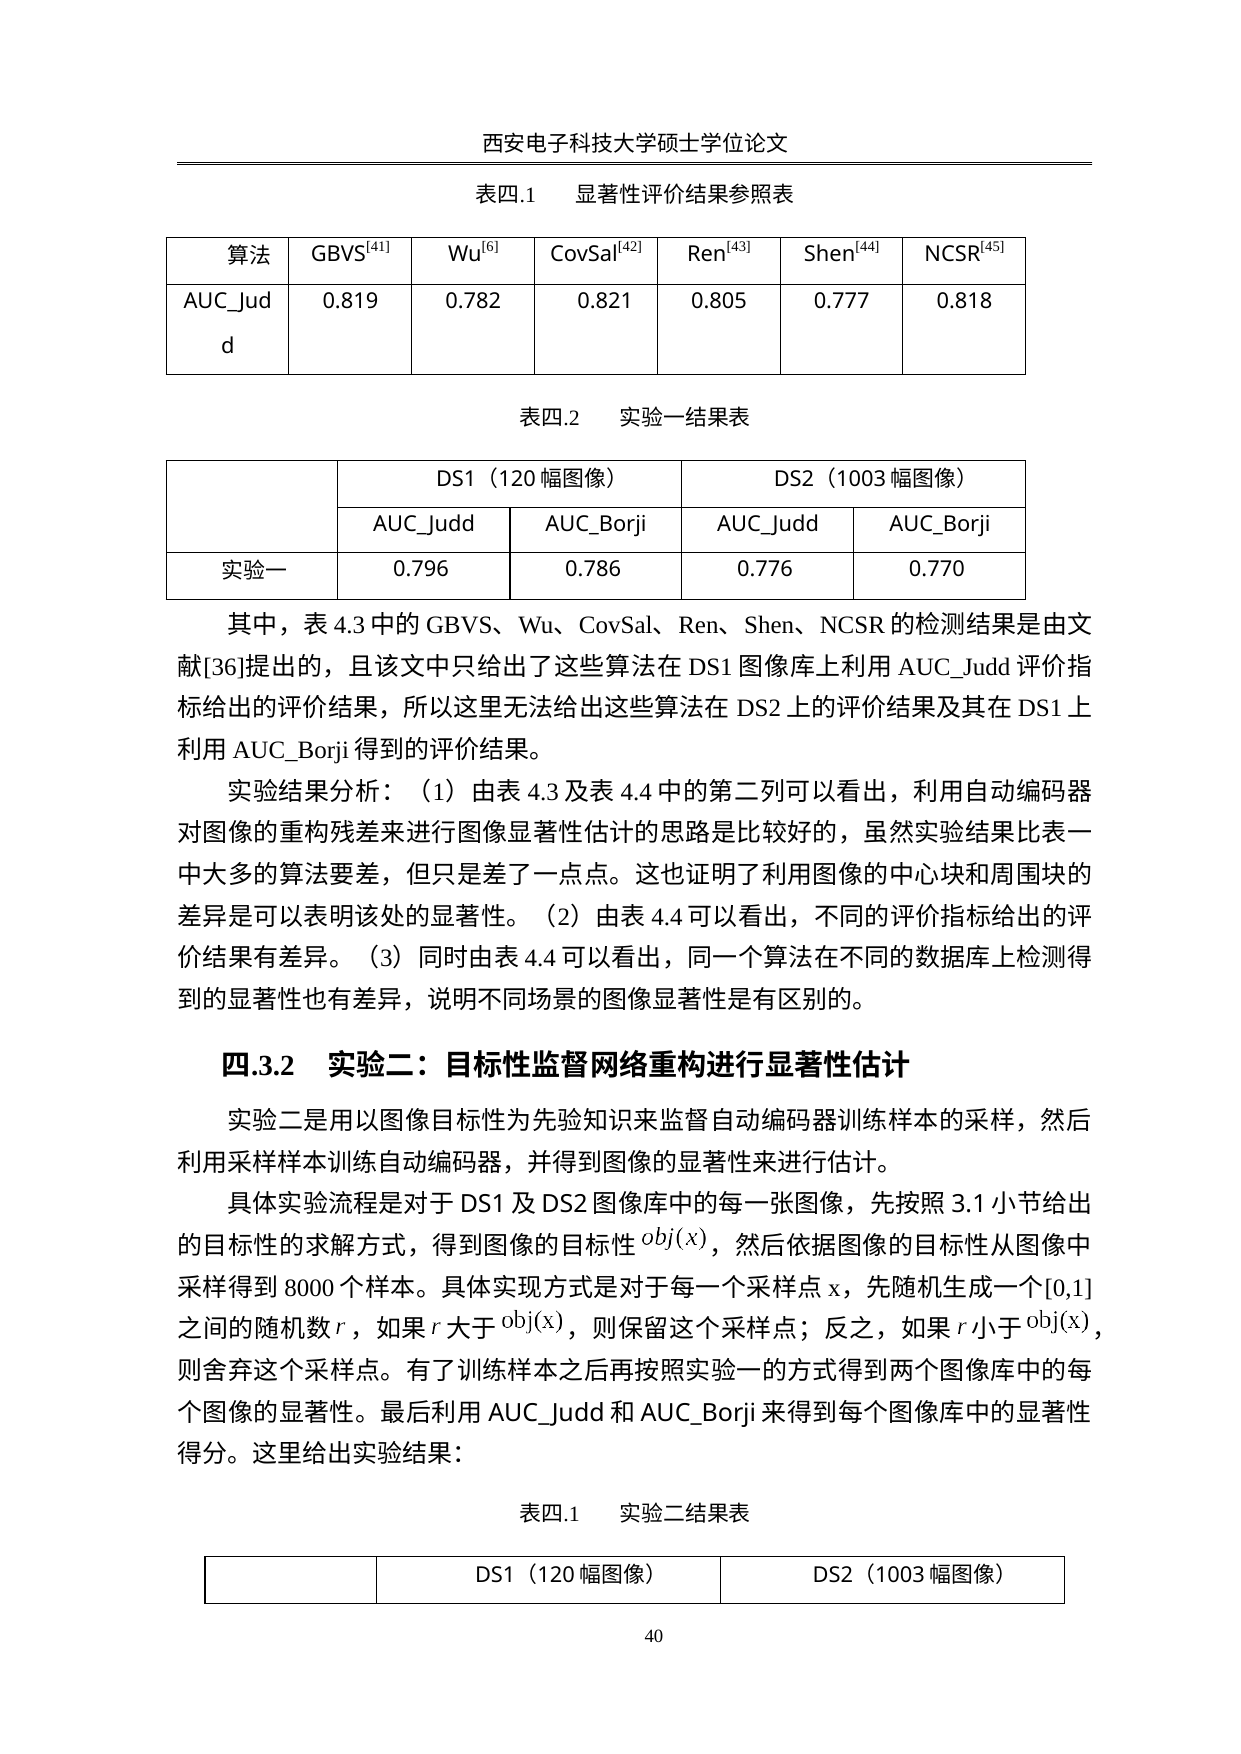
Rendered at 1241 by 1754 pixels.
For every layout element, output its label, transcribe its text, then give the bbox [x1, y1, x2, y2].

table_cell 0.770 [854, 553, 1025, 599]
text 实验二是用以图像目标性为先验知识来监督自动编码器训练样本的采样，然后利用采样样本训练自动编码器，并得到图像的显著性来进行估计。 [177, 1096, 1092, 1179]
text 具体实验流程是对于DS1及DS2图像库中的每一张图像，先按照3.1小节给出的目标性的求解方式，得到图像的目标性，然后依据图像的目标性从图像中采样得到8000个样本。具体实现方式是对于每一个采样点x，先随机生成一个[0,1]之间的随机数，如果大于，则保留这个采样点；反之，如果小于，则舍弃这个采样点。有了训练样本之后再按照实验一的方式得到两个图像库中的每个图像的显著性。最后利用AUC_Judd和AUC_Borji来得到每个图像库中的显著性得分。这里给出实验结果： [177, 1179, 1092, 1471]
text 实验结果分析：（1）由表4.3及表4.4中的第二列可以看出，利用自动编码器对图像的重构残差来进行图像显著性估计的思路是比较好的，虽然实验结果比表一中大多的算法要差，但只是差了一点点。这也证明了利用图像的中心块和周围块的差异是可以表明该处的显著性。（2）由表4.4可以看出，不同的评价指标给出的评价结果有差异。（3）同时由表4.4可以看出，同一个算法在不同的数据库上检测得到的显著性也有差异，说明不同场景的图像显著性是有区别的。 [177, 767, 1092, 1017]
subtitle 实验二：目标性监督网络重构进行显著性估计 [222, 1042, 1092, 1083]
table_cell AUC_Borji [511, 508, 681, 552]
table_header DS1（120幅图像） [338, 461, 681, 507]
table_header [206, 1557, 376, 1603]
table_cell 0.805 [658, 285, 780, 374]
table_header NCSR[45] [903, 238, 1025, 284]
table_cell AUC_Judd [167, 285, 288, 374]
table_cell AUC_Judd [338, 508, 509, 552]
table_cell 0.819 [289, 285, 411, 374]
table_header DS1（120幅图像） [377, 1557, 720, 1603]
table_cell 0.777 [781, 285, 902, 374]
table_header [167, 461, 337, 552]
table_header Shen[44] [781, 238, 902, 284]
table_cell 0.776 [682, 553, 853, 599]
table_cell AUC_Judd [682, 508, 853, 552]
table_header GBVS[41] [289, 238, 411, 284]
text 显著性评价结果参照表 [177, 177, 1092, 209]
table_header Ren[43] [658, 238, 780, 284]
table_cell 0.782 [412, 285, 534, 374]
table_header Wu[6] [412, 238, 534, 284]
text 其中，表4.3中的GBVS、Wu、CovSal、Ren、Shen、NCSR的检测结果是由文献[36]提出的，且该文中只给出了这些算法在DS1图像库上利用AUC_Judd评价指标给出的评价结果，所以这里无法给出这些算法在DS2上的评价结果及其在DS1上利用AUC_Borji得到的评价结果。 [177, 600, 1092, 767]
text 实验一结果表 [177, 400, 1092, 432]
table_cell 0.818 [903, 285, 1025, 374]
table_header DS2（1003幅图像） [721, 1557, 1064, 1603]
text 实验二结果表 [177, 1496, 1092, 1528]
table_header CovSal[42] [535, 238, 657, 284]
table_cell 0.786 [511, 553, 681, 599]
table_cell 实验一 [167, 553, 337, 599]
table_cell 0.796 [338, 553, 509, 599]
table_cell 0.821 [535, 285, 657, 374]
table_header DS2（1003幅图像） [682, 461, 1025, 507]
table_header 算法 [167, 238, 288, 284]
table_cell AUC_Borji [854, 508, 1025, 552]
